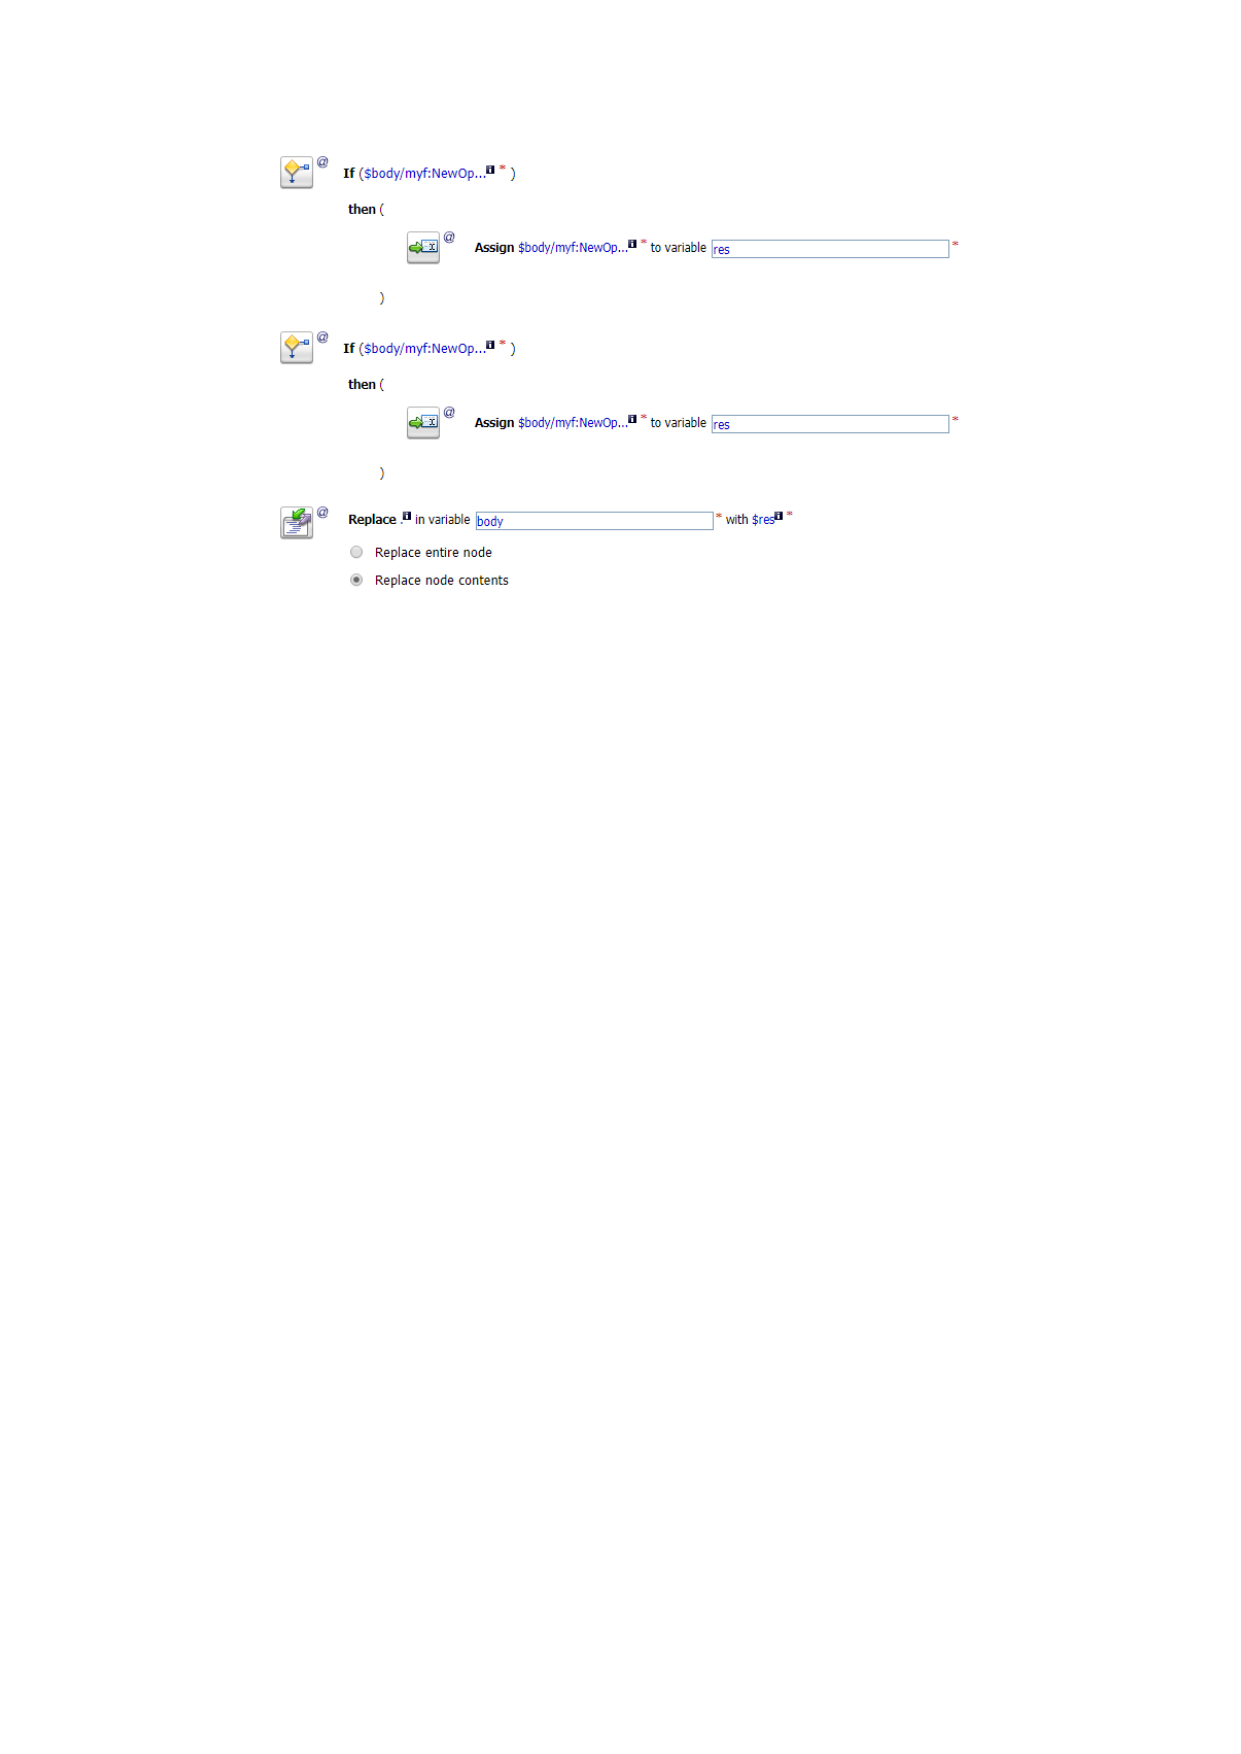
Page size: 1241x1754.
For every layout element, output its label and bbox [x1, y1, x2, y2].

picture [271, 150, 969, 592]
